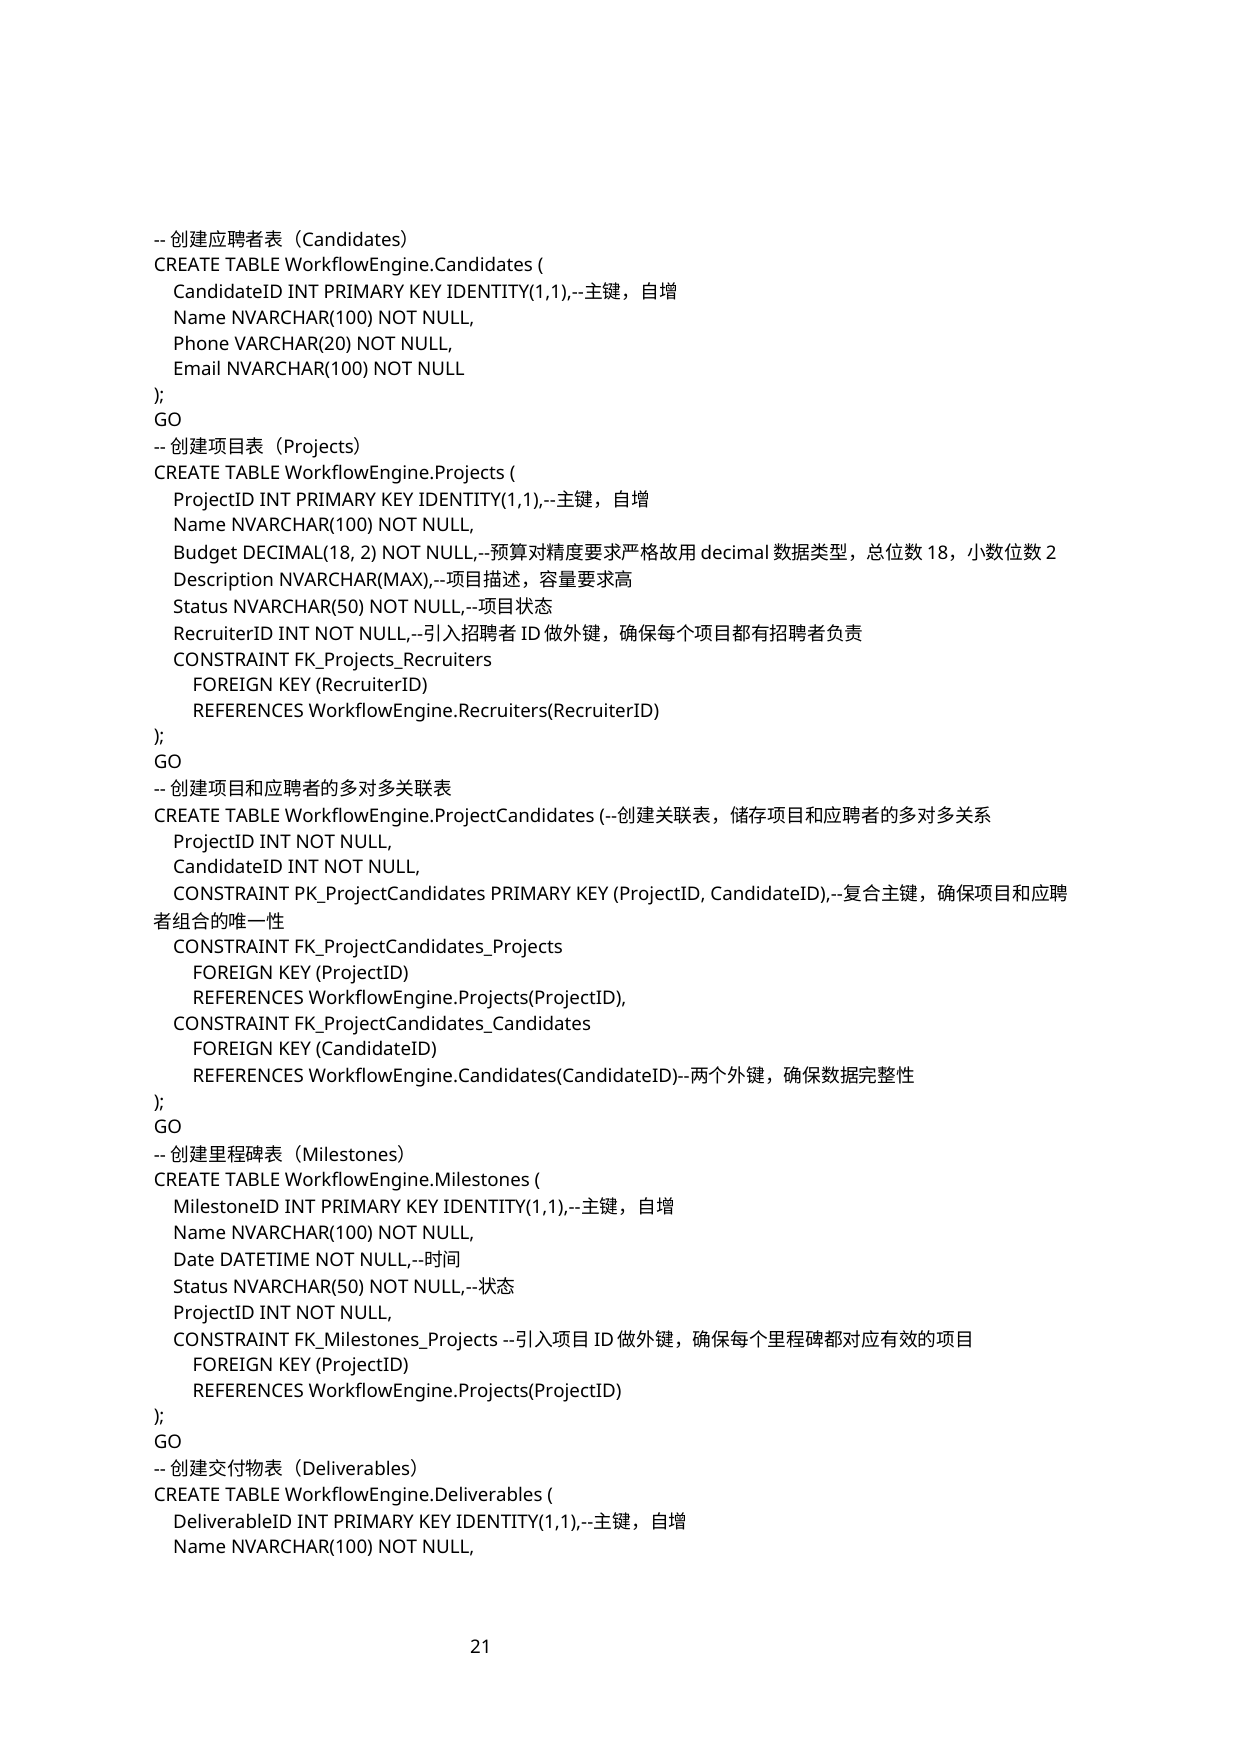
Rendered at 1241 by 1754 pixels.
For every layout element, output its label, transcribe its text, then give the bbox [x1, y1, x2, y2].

text MilestoneID INT PRIMARY KEY IDENTITY(1,1),--主键，自增 [153, 1192, 1087, 1219]
text CONSTRAINT FK_Milestones_Projects --引入项目ID做外键，确保每个里程碑都对应有效的项目 [153, 1324, 1087, 1352]
text Email NVARCHAR(100) NOT NULL [153, 355, 1087, 381]
text ProjectID INT PRIMARY KEY IDENTITY(1,1),--主键，自增 [153, 484, 1087, 512]
text REFERENCES WorkflowEngine.Candidates(CandidateID)--两个外键，确保数据完整性 [153, 1061, 1087, 1088]
text Status NVARCHAR(50) NOT NULL,--状态 [153, 1272, 1087, 1299]
text Date DATETIME NOT NULL,--时间 [153, 1245, 1087, 1272]
text Budget DECIMAL(18, 2) NOT NULL,--预算对精度要求严格故用decimal数据类型，总位数18，小数位数2 [153, 537, 1087, 564]
text GO [153, 406, 1087, 432]
text ProjectID INT NOT NULL, [153, 1299, 1087, 1324]
text FOREIGN KEY (CandidateID) [153, 1036, 1087, 1061]
text ); [153, 723, 1087, 748]
text -- 创建应聘者表（Candidates） [153, 224, 1087, 252]
text FOREIGN KEY (RecruiterID) [153, 672, 1087, 697]
text Name NVARCHAR(100) NOT NULL, [153, 512, 1087, 537]
text GO [153, 1114, 1087, 1139]
text ProjectID INT NOT NULL, [153, 828, 1087, 853]
text GO [153, 748, 1087, 774]
text REFERENCES WorkflowEngine.Projects(ProjectID) [153, 1377, 1087, 1403]
text ); [153, 1088, 1087, 1114]
text Status NVARCHAR(50) NOT NULL,--项目状态 [153, 592, 1087, 619]
text CONSTRAINT FK_ProjectCandidates_Candidates [153, 1010, 1087, 1036]
text -- 创建项目表（Projects） [153, 432, 1087, 459]
text DeliverableID INT PRIMARY KEY IDENTITY(1,1),--主键，自增 [153, 1507, 1087, 1534]
text CandidateID INT PRIMARY KEY IDENTITY(1,1),--主键，自增 [153, 277, 1087, 304]
text ); [153, 1403, 1087, 1428]
text Phone VARCHAR(20) NOT NULL, [153, 330, 1087, 355]
text FOREIGN KEY (ProjectID) [153, 1352, 1087, 1377]
text FOREIGN KEY (ProjectID) [153, 959, 1087, 984]
text CREATE TABLE WorkflowEngine.Milestones ( [153, 1166, 1087, 1192]
text CONSTRAINT FK_ProjectCandidates_Projects [153, 933, 1087, 959]
text Name NVARCHAR(100) NOT NULL, [153, 1219, 1087, 1245]
text REFERENCES WorkflowEngine.Recruiters(RecruiterID) [153, 697, 1087, 723]
text Name NVARCHAR(100) NOT NULL, [153, 304, 1087, 330]
text RecruiterID INT NOT NULL,--引入招聘者ID做外键，确保每个项目都有招聘者负责 [153, 619, 1087, 646]
text -- 创建项目和应聘者的多对多关联表 [153, 774, 1087, 801]
text GO [153, 1428, 1087, 1454]
text CREATE TABLE WorkflowEngine.Projects ( [153, 459, 1087, 484]
text CandidateID INT NOT NULL, [153, 853, 1087, 879]
text CREATE TABLE WorkflowEngine.Deliverables ( [153, 1481, 1087, 1507]
text CREATE TABLE WorkflowEngine.ProjectCandidates (--创建关联表，储存项目和应聘者的多对多关系 [153, 801, 1087, 828]
text -- 创建里程碑表（Milestones） [153, 1139, 1087, 1166]
text CREATE TABLE WorkflowEngine.Candidates ( [153, 252, 1087, 277]
text REFERENCES WorkflowEngine.Projects(ProjectID), [153, 984, 1087, 1010]
text -- 创建交付物表（Deliverables） [153, 1454, 1087, 1481]
text CONSTRAINT FK_Projects_Recruiters [153, 646, 1087, 672]
text CONSTRAINT PK_ProjectCandidates PRIMARY KEY (ProjectID, CandidateID),--复合主键，确保项目和应聘者组合的唯一性 [153, 879, 1087, 933]
text Description NVARCHAR(MAX),--项目描述，容量要求高 [153, 564, 1087, 592]
text ); [153, 381, 1087, 406]
text Name NVARCHAR(100) NOT NULL, [153, 1534, 1087, 1559]
